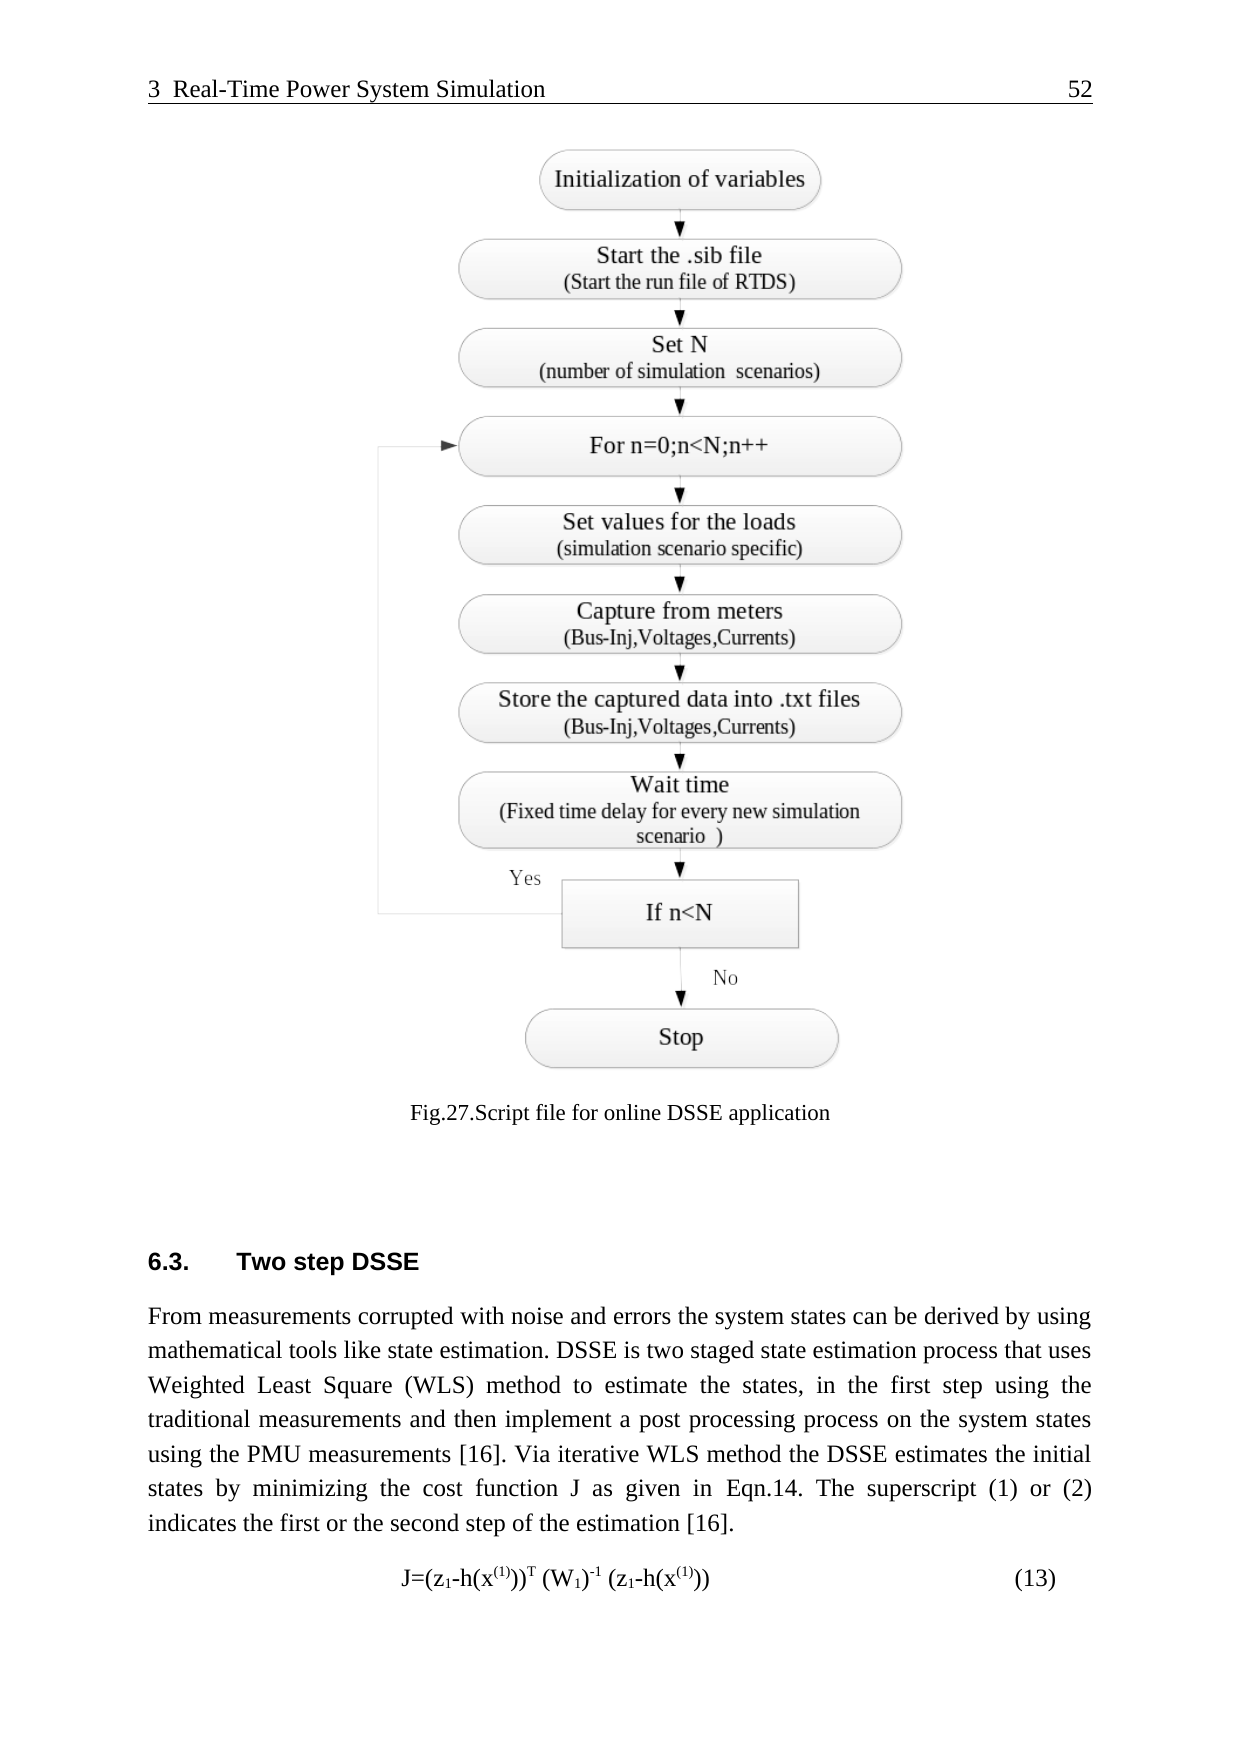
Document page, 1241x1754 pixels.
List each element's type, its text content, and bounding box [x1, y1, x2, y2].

table_header J=(z1-h(x(1)))T (W1)-1 (z1-h(x(1))) [136, 1563, 974, 1613]
text From measurements corrupted with noise and errors the system states can be derived by using mathematical tools like state estimation. DSSE is two staged state estimation process that uses Weighted Least Square (WLS) method to estimate the states, in the first step using the traditional measurements and then implement a post processing process on the system states using the PMU measurements. Via iterative WLS method the DSSE estimates the initial states by minimizing the cost function J as given in Eqn.14. The superscript (1) or (2) indicates the first or the second step of the estimation. [148, 1301, 1093, 1537]
table_header [974, 1563, 1096, 1613]
text Fig.27.Script file for online DSSE application [148, 1099, 1093, 1126]
title Two step DSSE [148, 1247, 1093, 1276]
